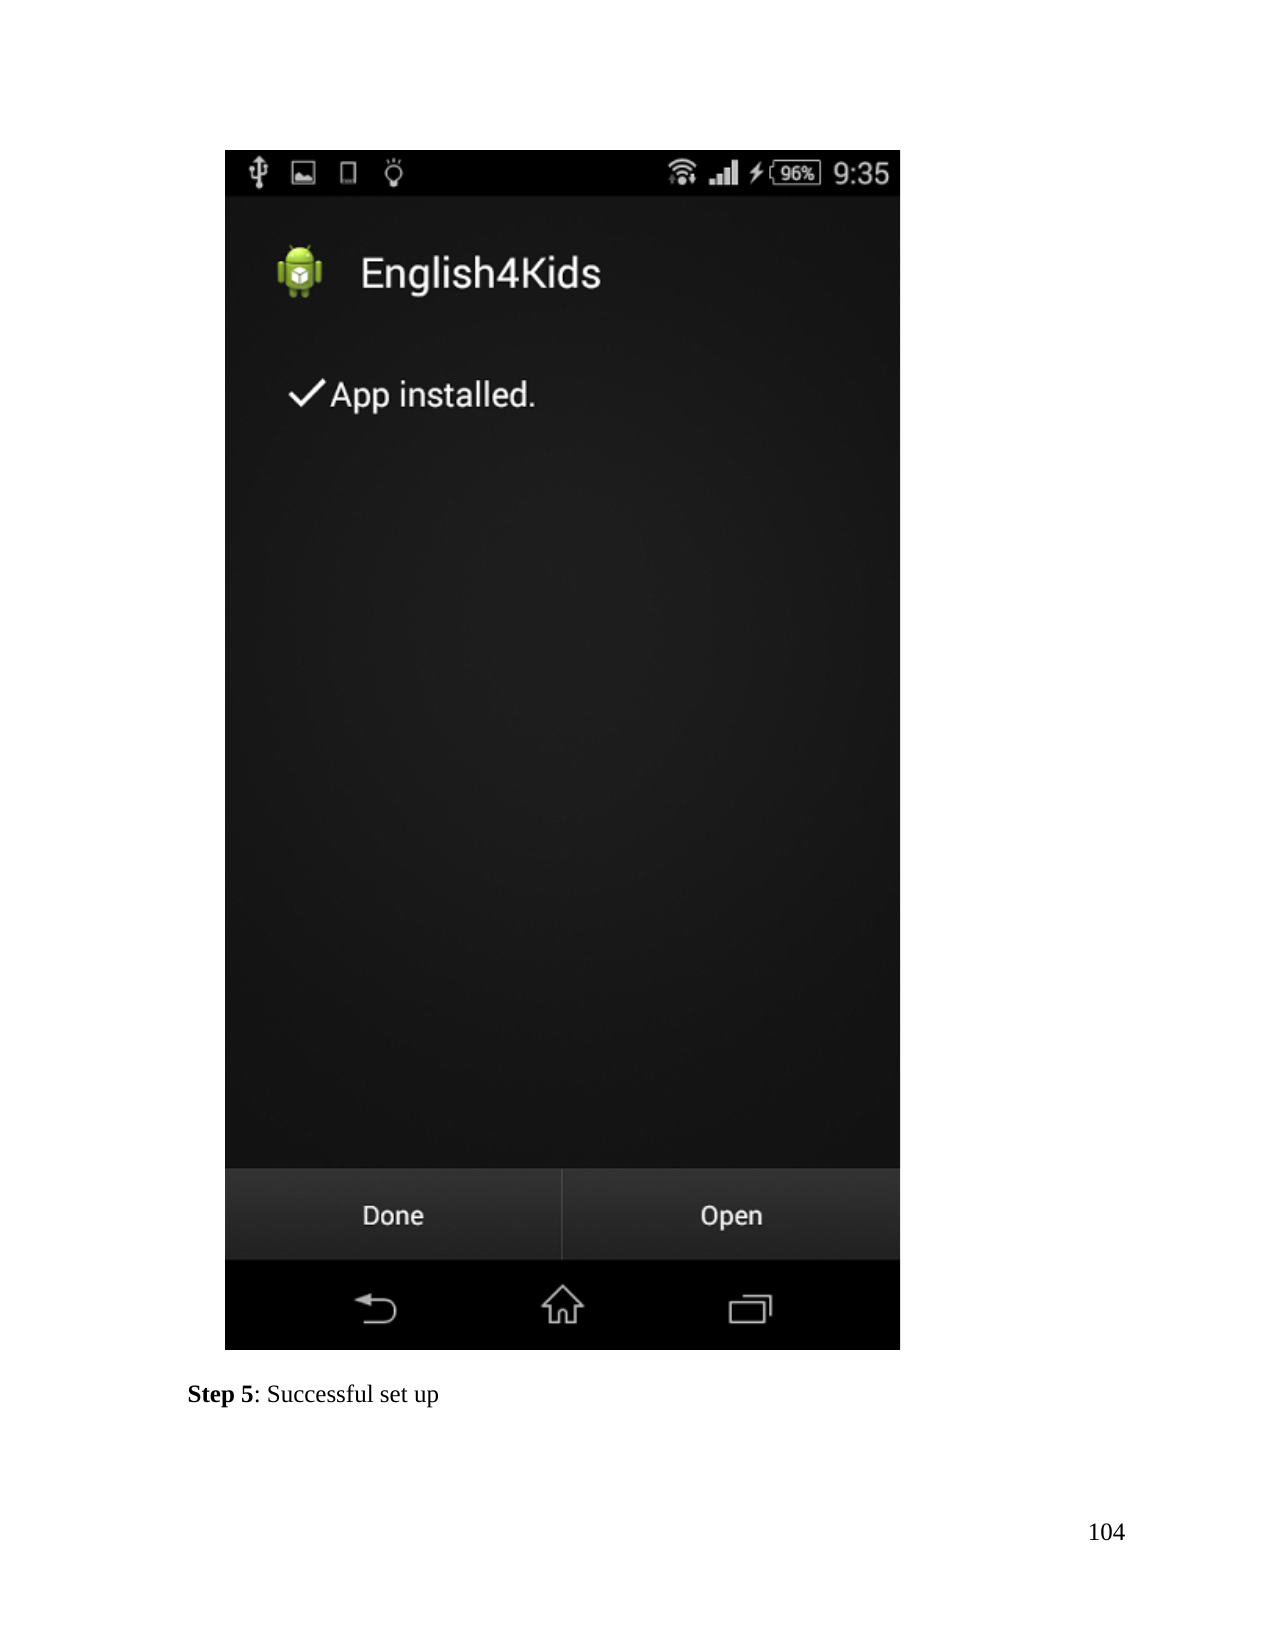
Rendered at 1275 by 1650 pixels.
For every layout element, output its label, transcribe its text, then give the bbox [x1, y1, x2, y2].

picture [225, 150, 901, 1350]
text Step 5: Successful set up [150, 1379, 1125, 1407]
